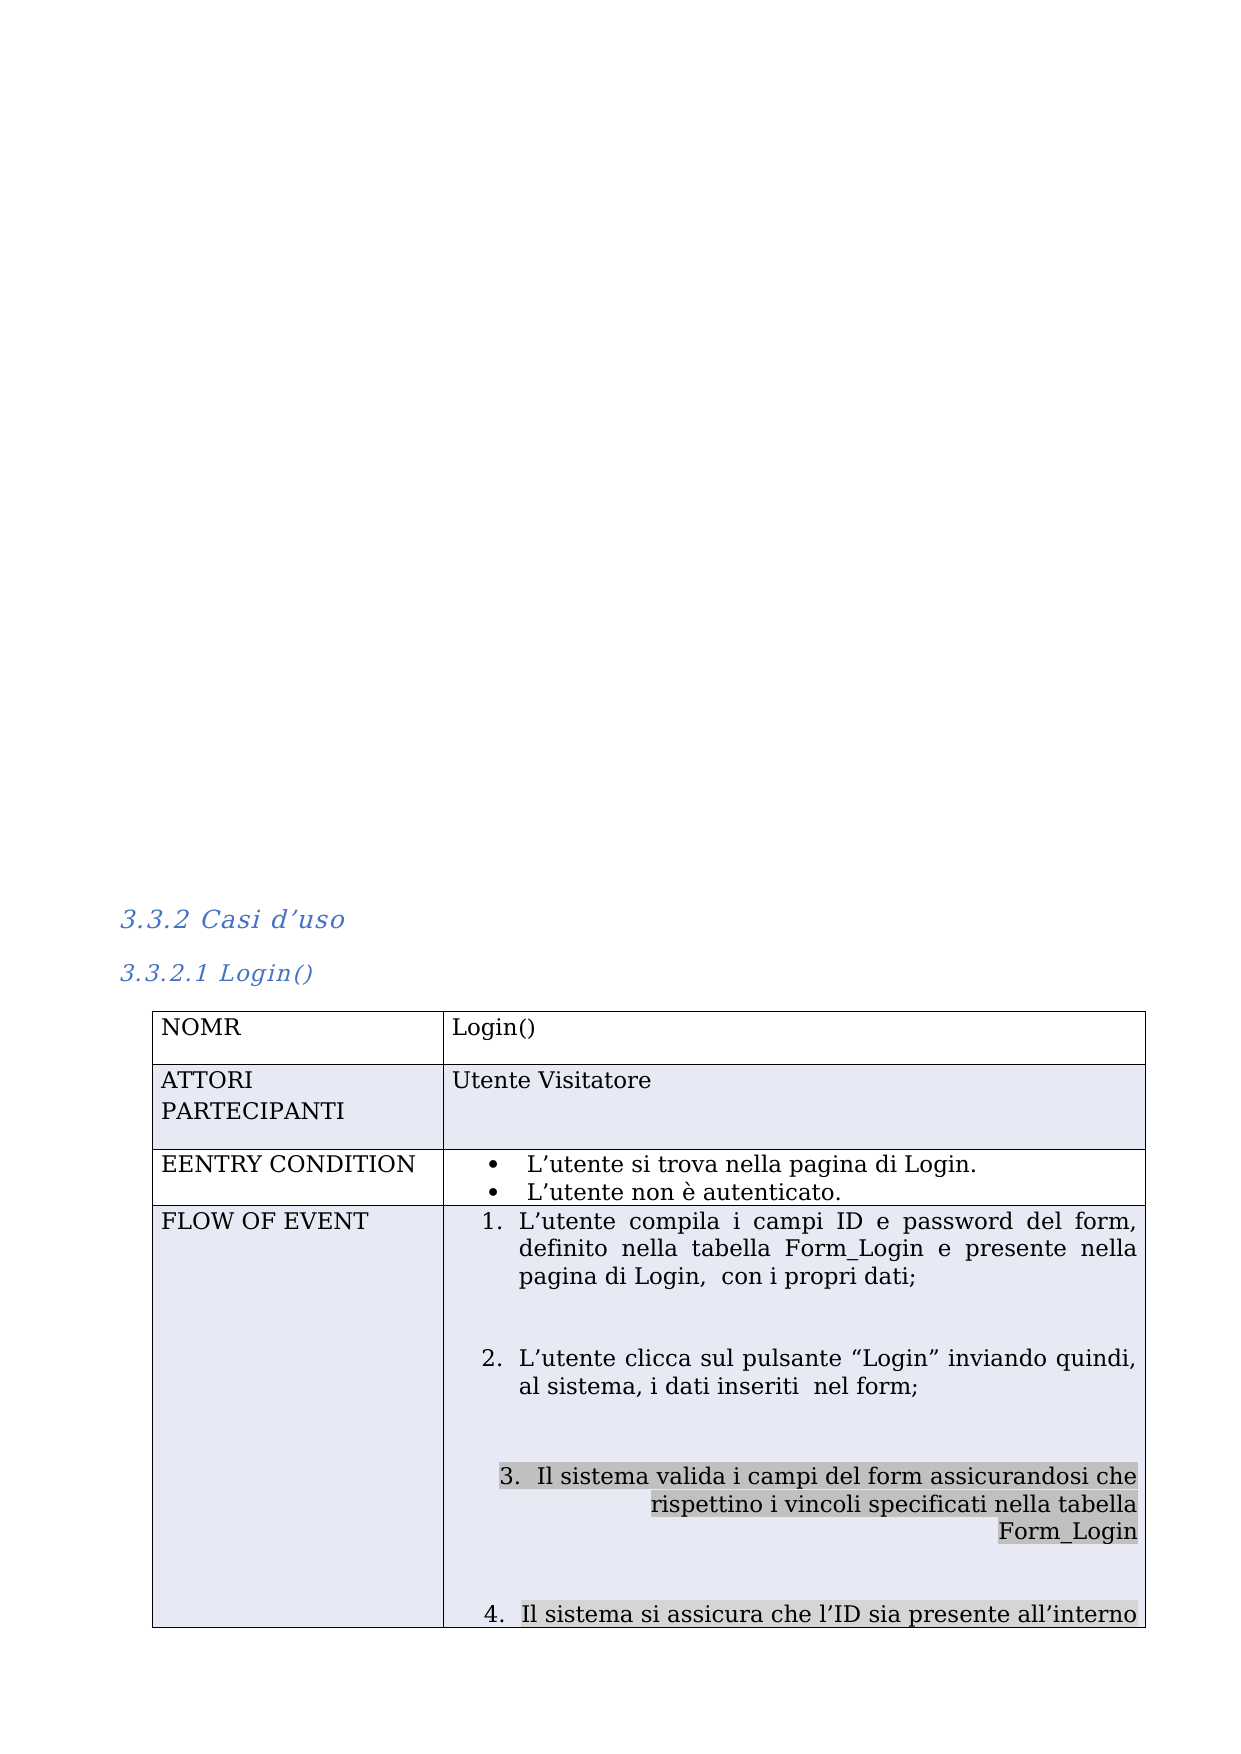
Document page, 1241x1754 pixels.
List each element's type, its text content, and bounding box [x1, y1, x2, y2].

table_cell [444, 1206, 1145, 1627]
table_header NOMR [153, 1012, 443, 1064]
table_cell Utente Visitatore [444, 1065, 1145, 1149]
table_cell ATTORI PARTECIPANTI [153, 1065, 443, 1149]
table_cell EENTRY CONDITION [153, 1150, 443, 1205]
subtitle 3.3.2 Casi d’uso [118, 903, 1122, 933]
table_cell L’utente si trova nella pagina di Login. L’utente non è autenticato. [444, 1150, 1145, 1205]
table_cell FLOW OF EVENT [153, 1206, 443, 1627]
table_header Login() [444, 1012, 1145, 1064]
subtitle 3.3.2.1 Login() [118, 959, 1122, 986]
